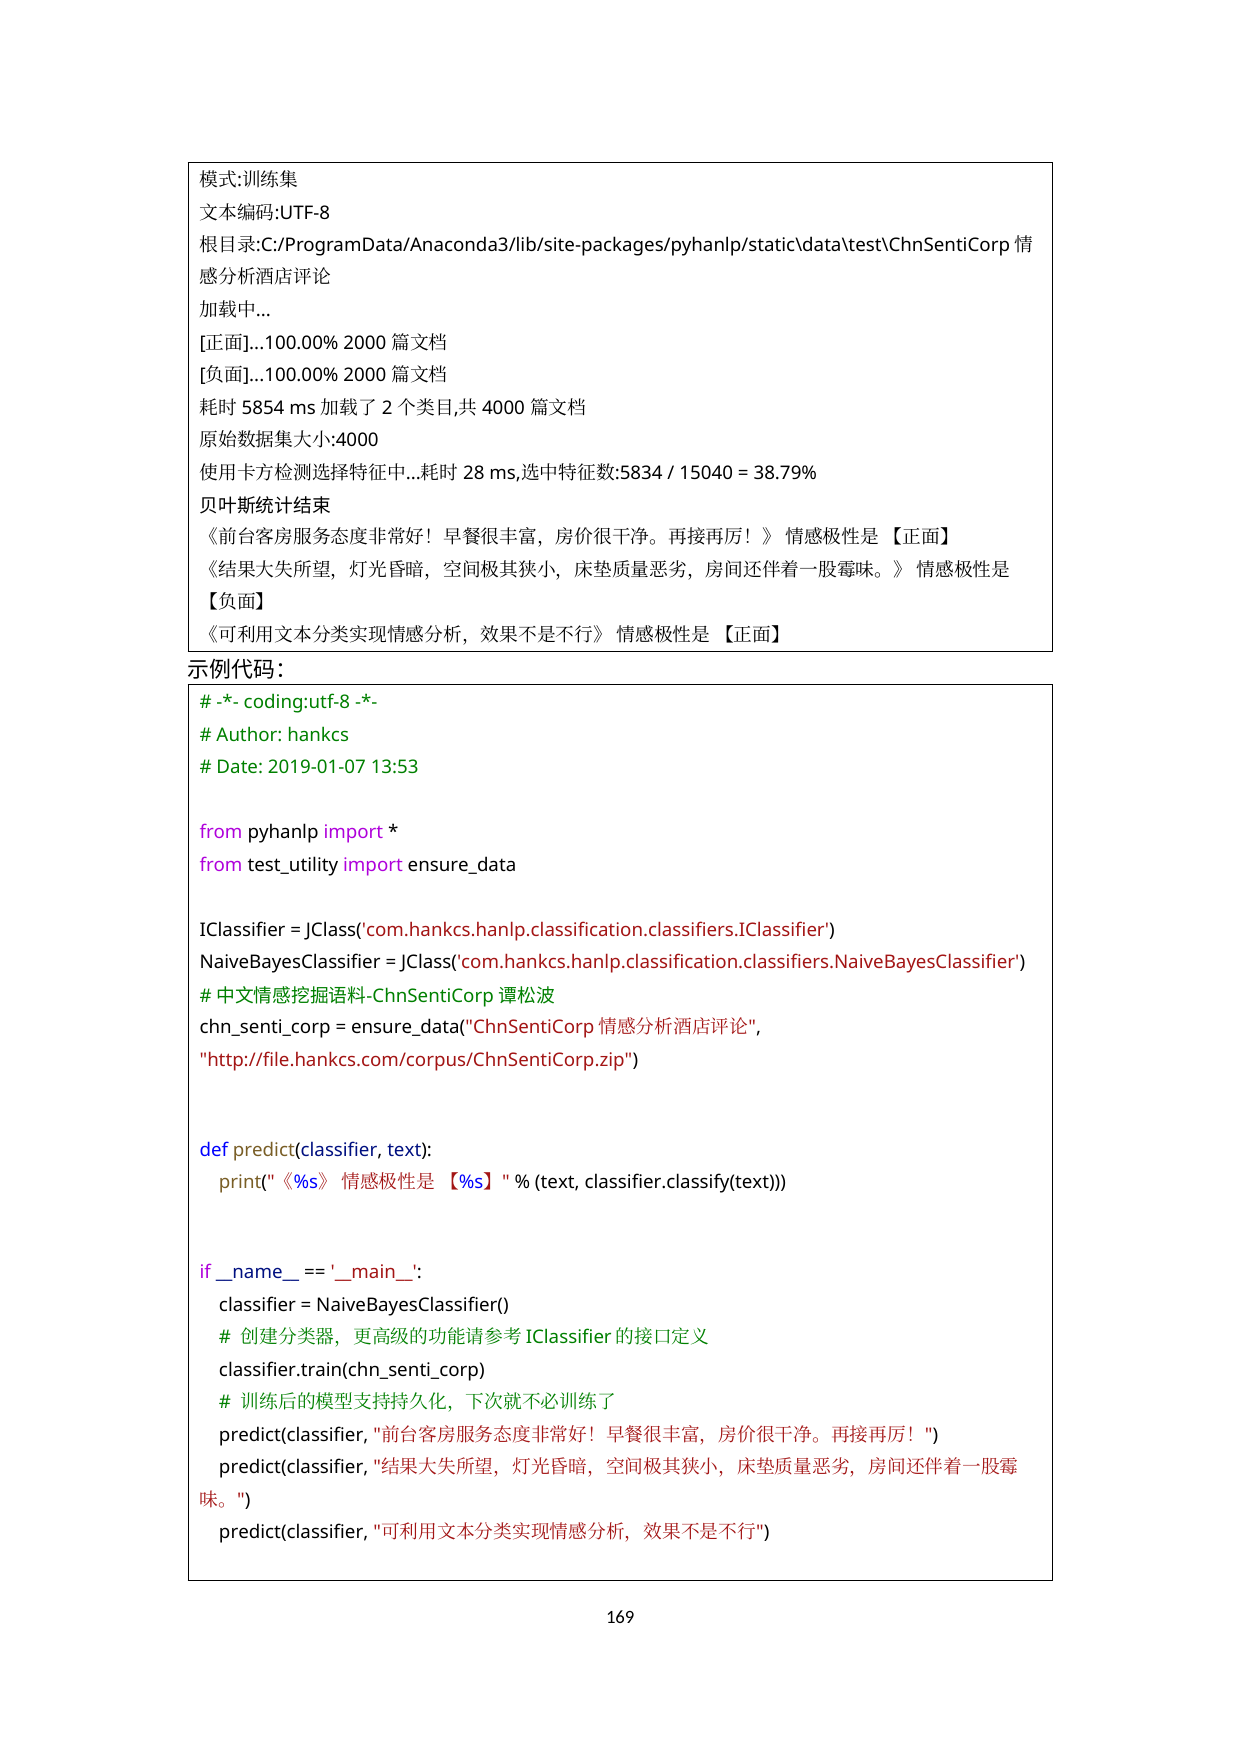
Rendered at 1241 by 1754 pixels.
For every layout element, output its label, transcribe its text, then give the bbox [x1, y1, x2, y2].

text 示例代码： [187, 652, 1053, 684]
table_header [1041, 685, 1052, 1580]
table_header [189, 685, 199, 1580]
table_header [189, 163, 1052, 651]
